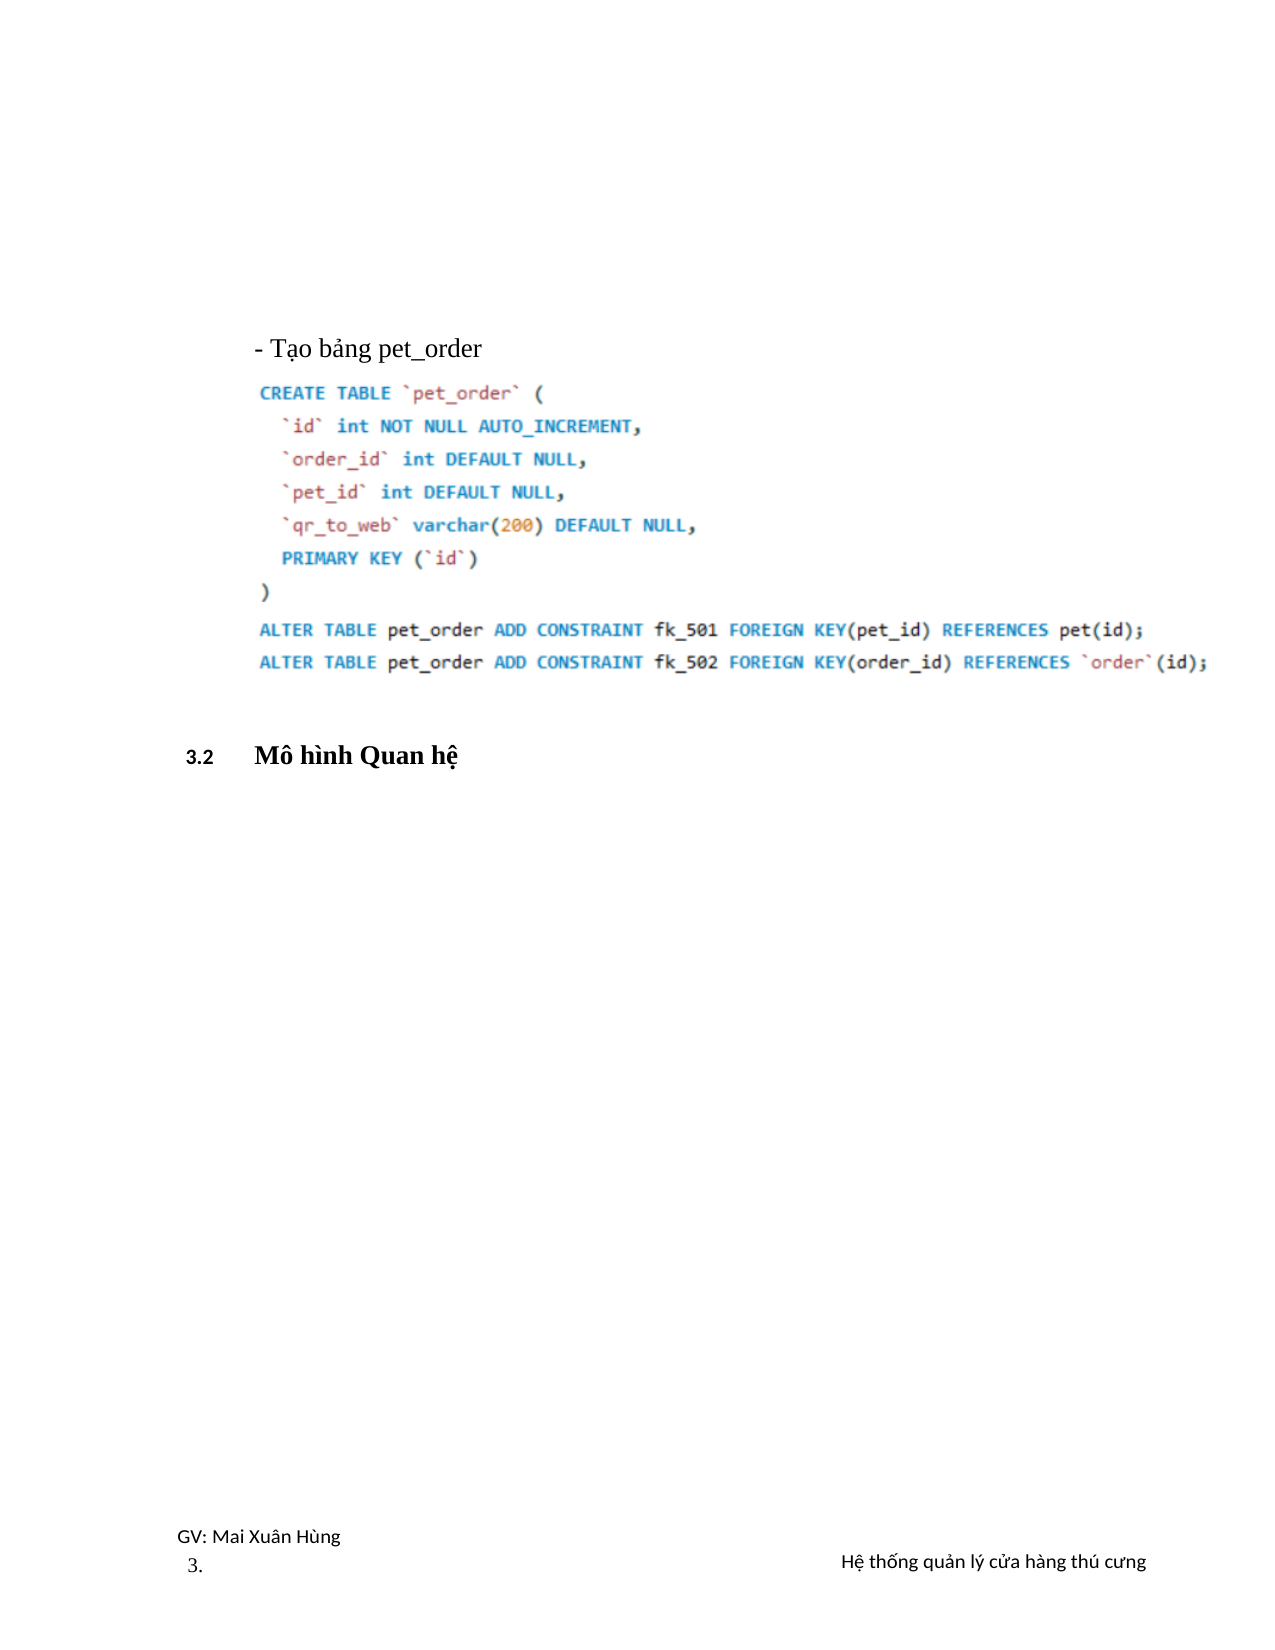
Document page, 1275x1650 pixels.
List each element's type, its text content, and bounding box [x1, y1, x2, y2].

picture [254, 615, 1229, 679]
text - Tạo bảng pet_order [254, 332, 1125, 363]
picture [254, 377, 868, 602]
list Mô hình Quan hệ [185, 739, 1125, 770]
